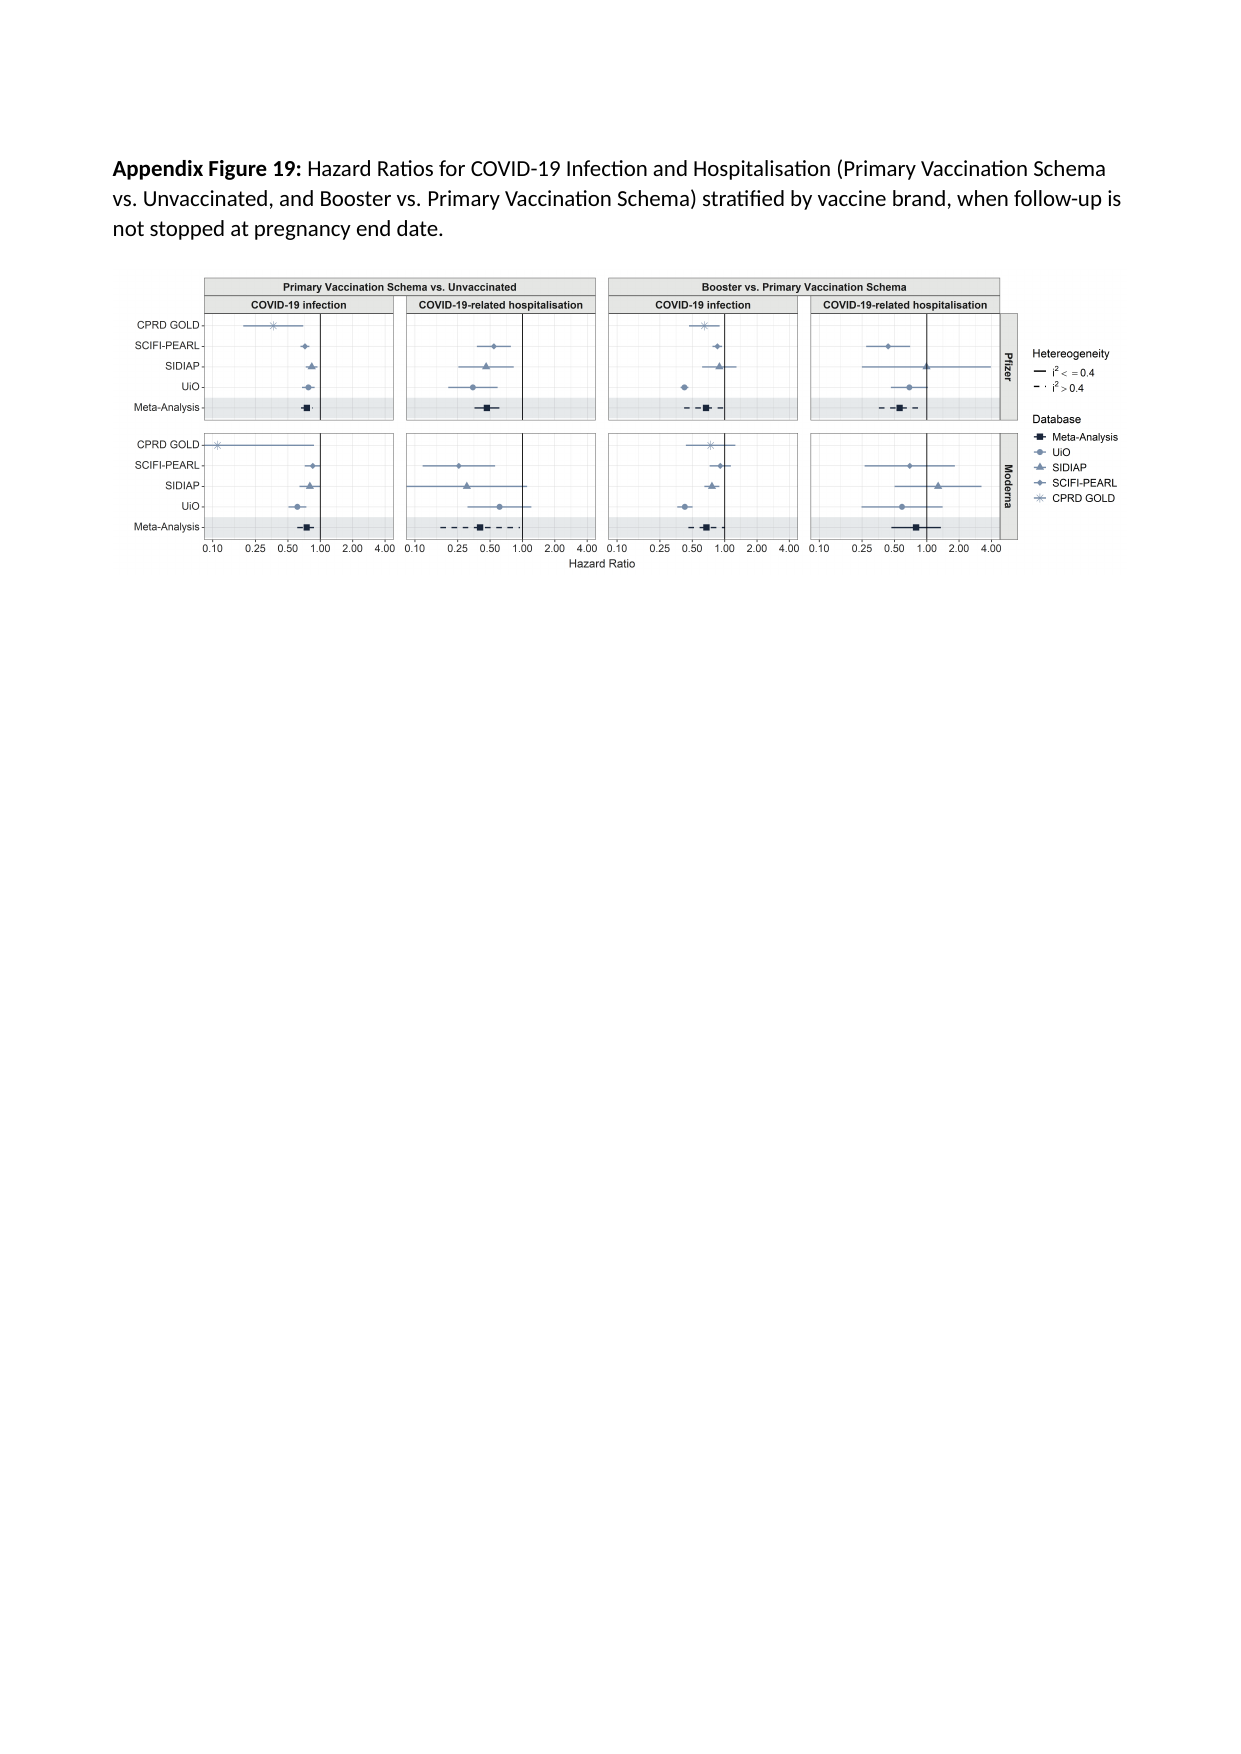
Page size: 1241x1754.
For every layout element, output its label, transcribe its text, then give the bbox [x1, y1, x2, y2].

picture [112, 269, 1128, 575]
subtitle Appendix Figure 19: Hazard Ratios for COVID-19 Infection and Hospitalisation (Primary Vaccination Schema vs. Unvaccinated, and Booster vs. Primary Vaccination Schema) stratified by vaccine brand, when follow-up is not stopped at pregnancy end date. [112, 154, 1128, 243]
